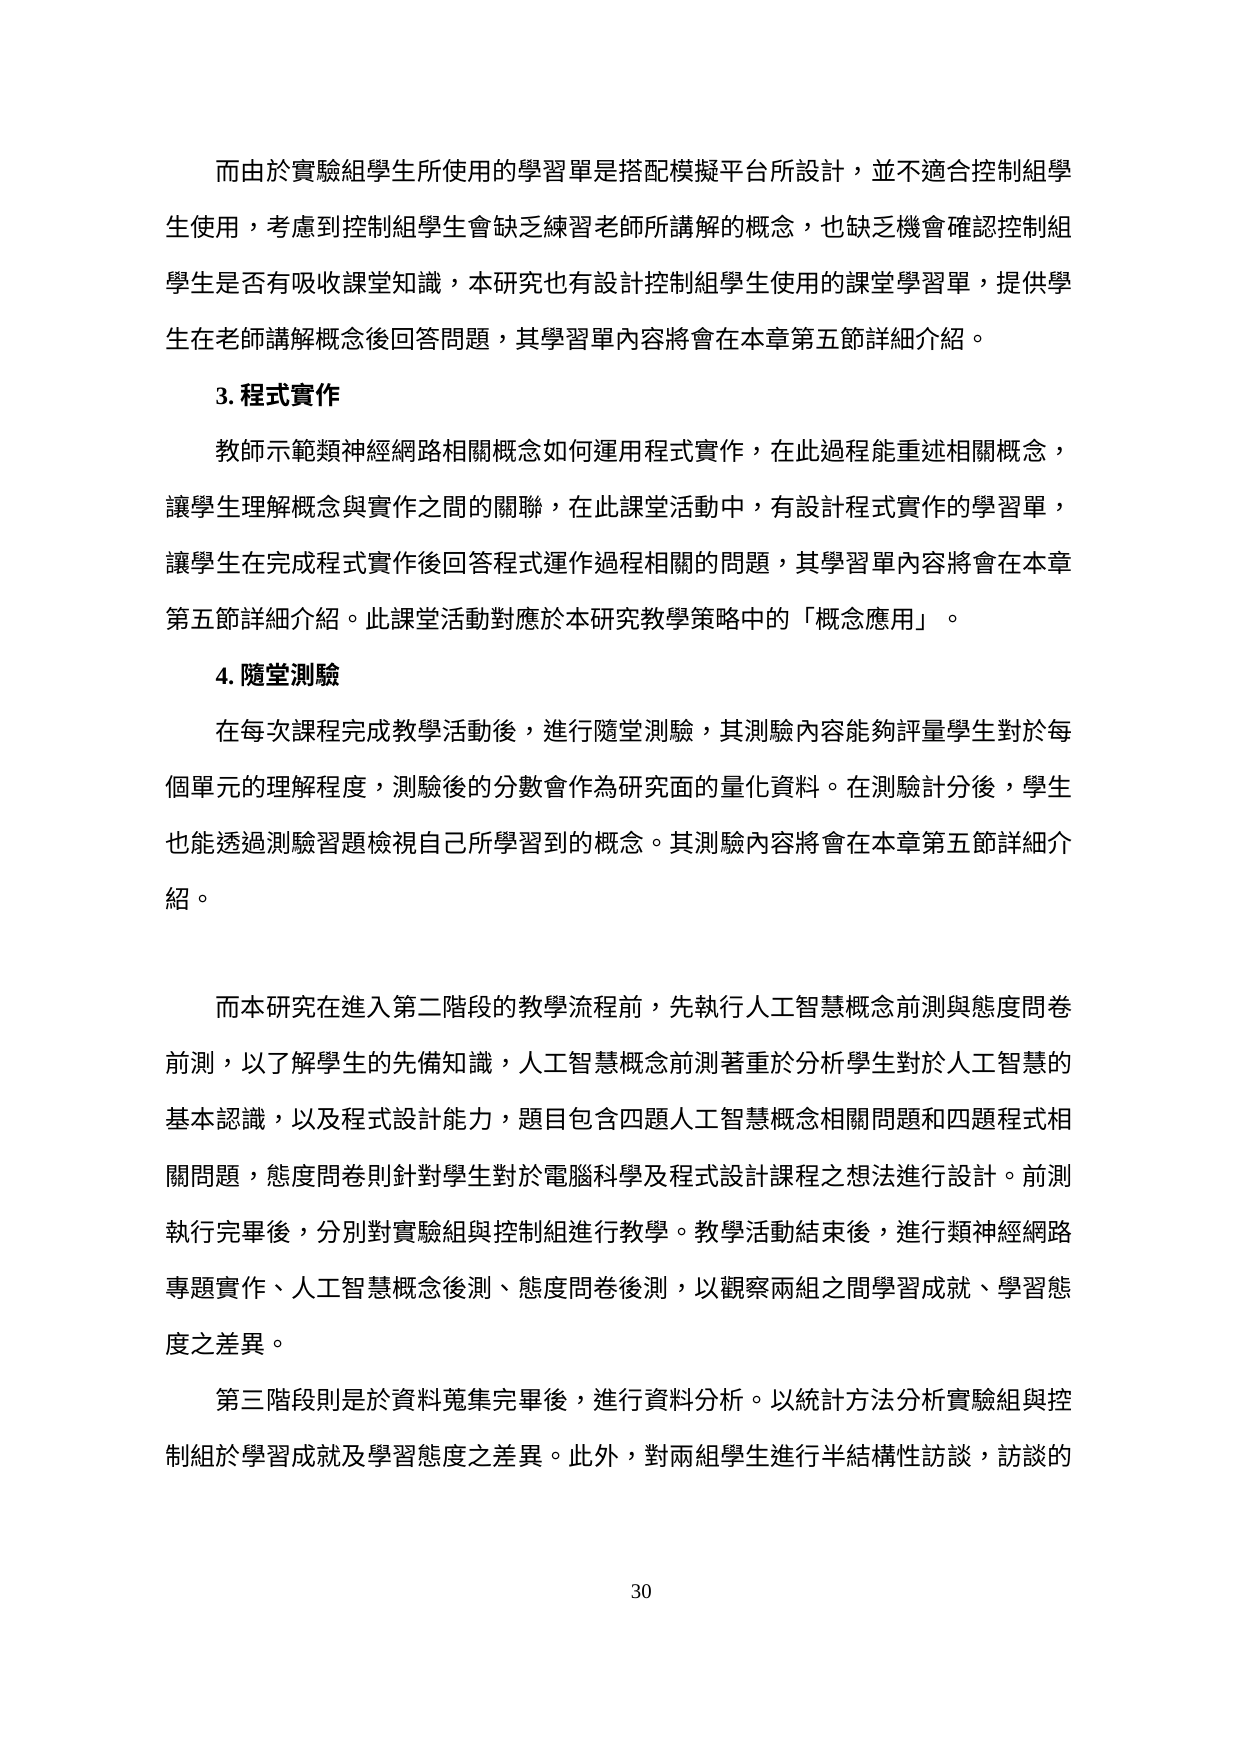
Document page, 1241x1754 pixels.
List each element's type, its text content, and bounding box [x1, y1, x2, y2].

text 在每次課程完成教學活動後，進行隨堂測驗，其測驗內容能夠評量學生對於每個單元的理解程度，測驗後的分數會作為研究面的量化資料。在測驗計分後，學生也能透過測驗習題檢視自己所學習到的概念。其測驗內容將會在本章第五節詳細介紹。 [165, 711, 1075, 917]
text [165, 1380, 1075, 1474]
text 教師示範類神經網路相關概念如何運用程式實作，在此過程能重述相關概念，讓學生理解概念與實作之間的關聯，在此課堂活動中，有設計程式實作的學習單，讓學生在完成程式實作後回答程式運作過程相關的問題，其學習單內容將會在本章第五節詳細介紹。此課堂活動對應於本研究教學策略中的「概念應用」。 [165, 431, 1075, 637]
text 3. 程式實作 [165, 375, 1075, 412]
text 而由於實驗組學生所使用的學習單是搭配模擬平台所設計，並不適合控制組學生使用，考慮到控制組學生會缺乏練習老師所講解的概念，也缺乏機會確認控制組學生是否有吸收課堂知識，本研究也有設計控制組學生使用的課堂學習單，提供學生在老師講解概念後回答問題，其學習單內容將會在本章第五節詳細介紹。 [165, 151, 1075, 357]
text 而本研究在進入第二階段的教學流程前，先執行人工智慧概念前測與態度問卷前測，以了解學生的先備知識，人工智慧概念前測著重於分析學生對於人工智慧的基本認識，以及程式設計能力，題目包含四題人工智慧概念相關問題和四題程式相關問題，態度問卷則針對學生對於電腦科學及程式設計課程之想法進行設計。前測執行完畢後，分別對實驗組與控制組進行教學。教學活動結束後，進行類神經網路專題實作、人工智慧概念後測、態度問卷後測，以觀察兩組之間學習成就、學習態度之差異。 [165, 987, 1075, 1362]
text 4. 隨堂測驗 [165, 655, 1075, 692]
